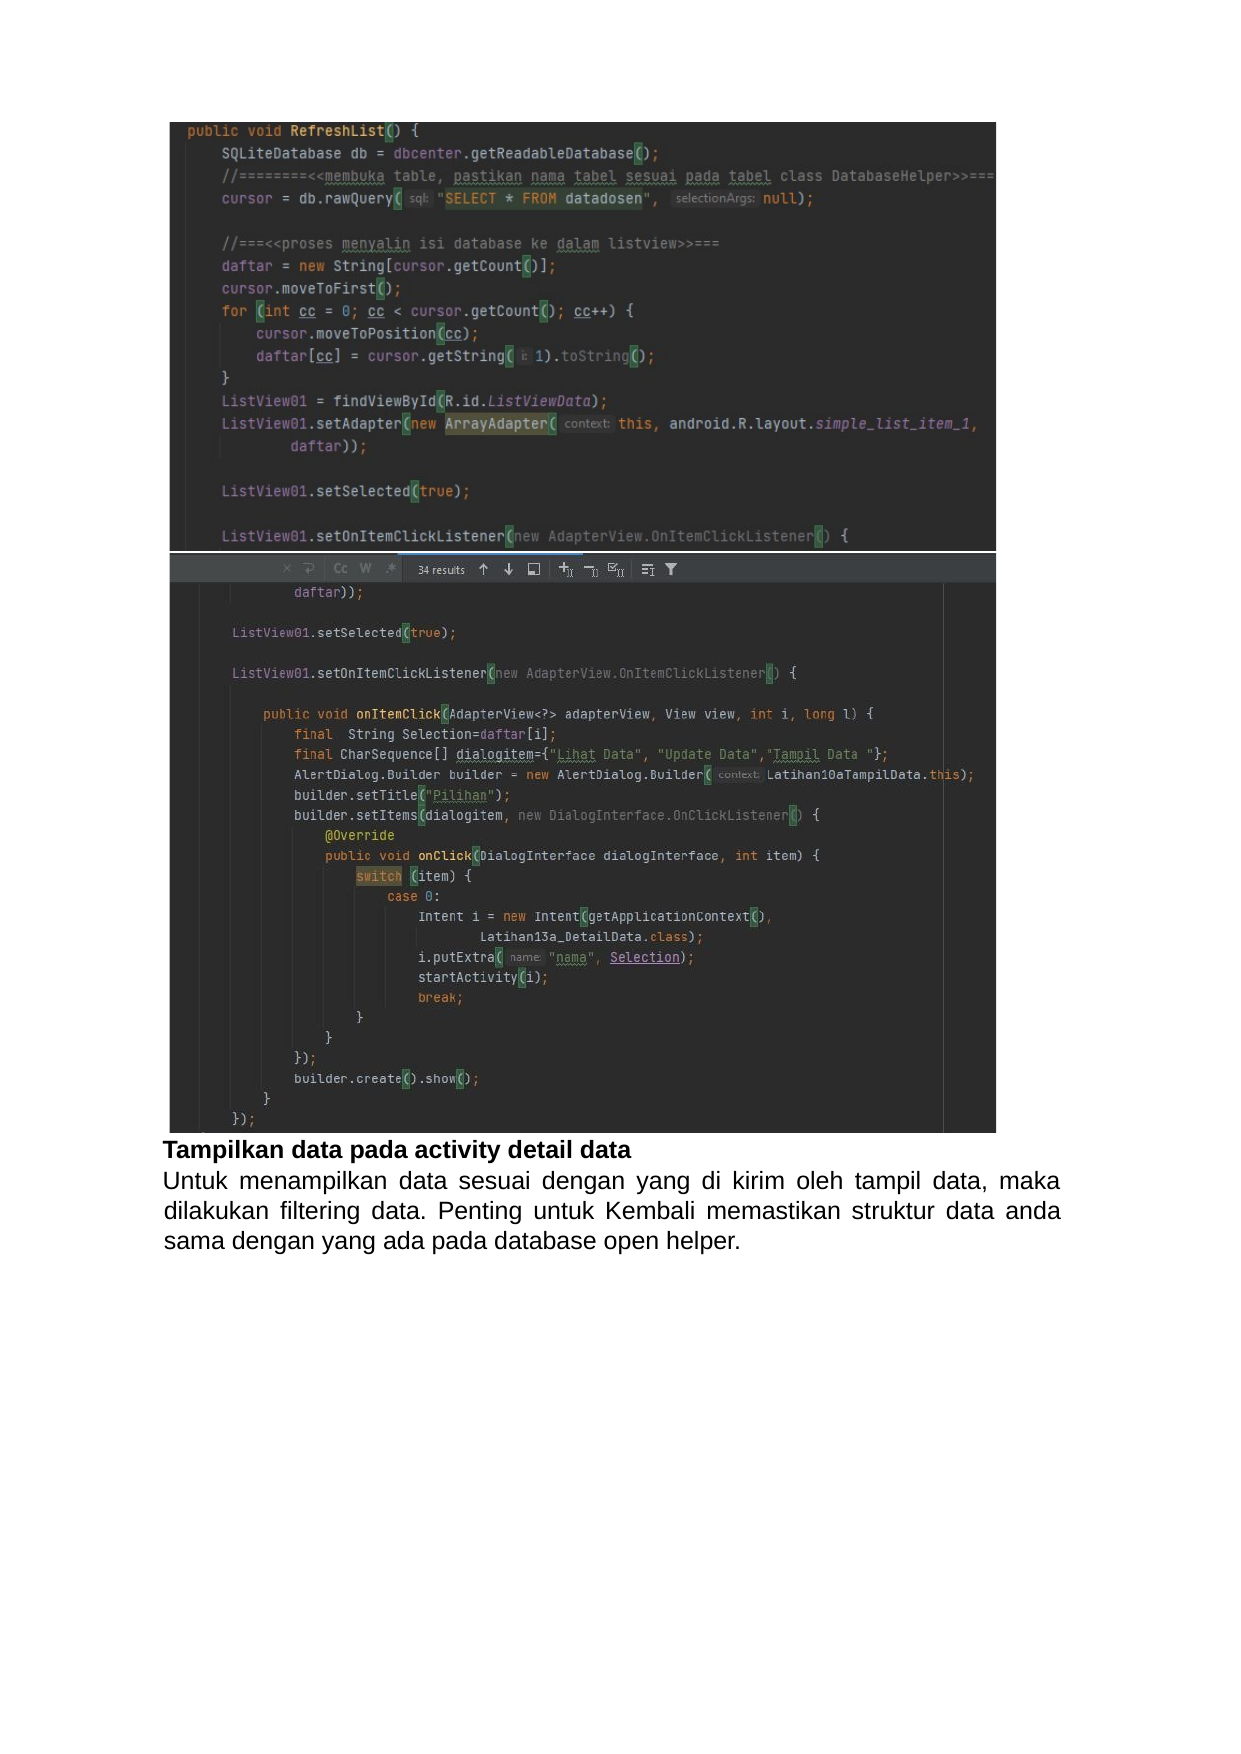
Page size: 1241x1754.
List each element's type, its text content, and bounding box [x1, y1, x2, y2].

picture [169, 553, 997, 1133]
text Tampilkan data pada activity detail data [162, 1135, 1129, 1164]
picture [169, 122, 997, 551]
text Untuk menampilkan data sesuai dengan yang di kirim oleh tampil data, maka dilakukan filtering data. Penting untuk Kembali memastikan struktur data anda sama dengan yang ada pada database open helper. [162, 1166, 1062, 1255]
